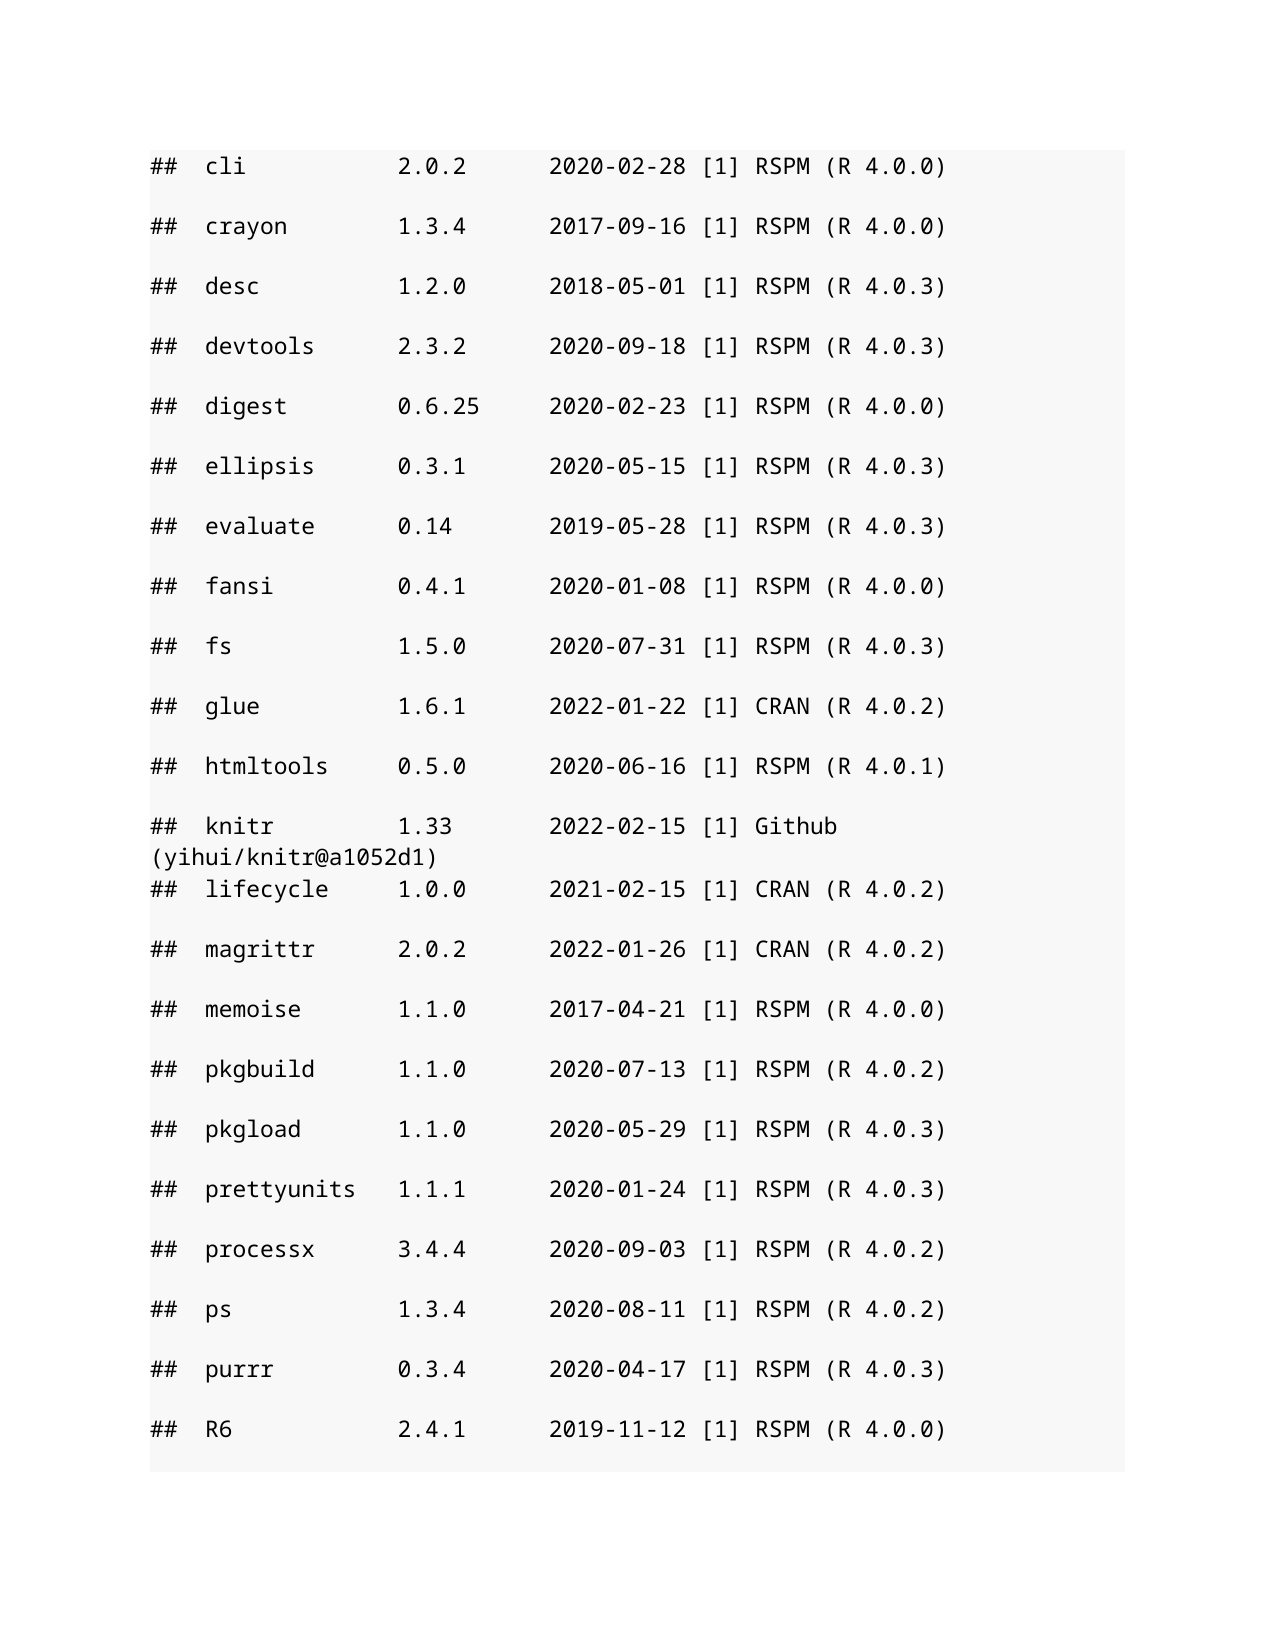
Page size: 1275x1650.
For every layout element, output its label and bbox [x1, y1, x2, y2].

text [150, 150, 1125, 1472]
